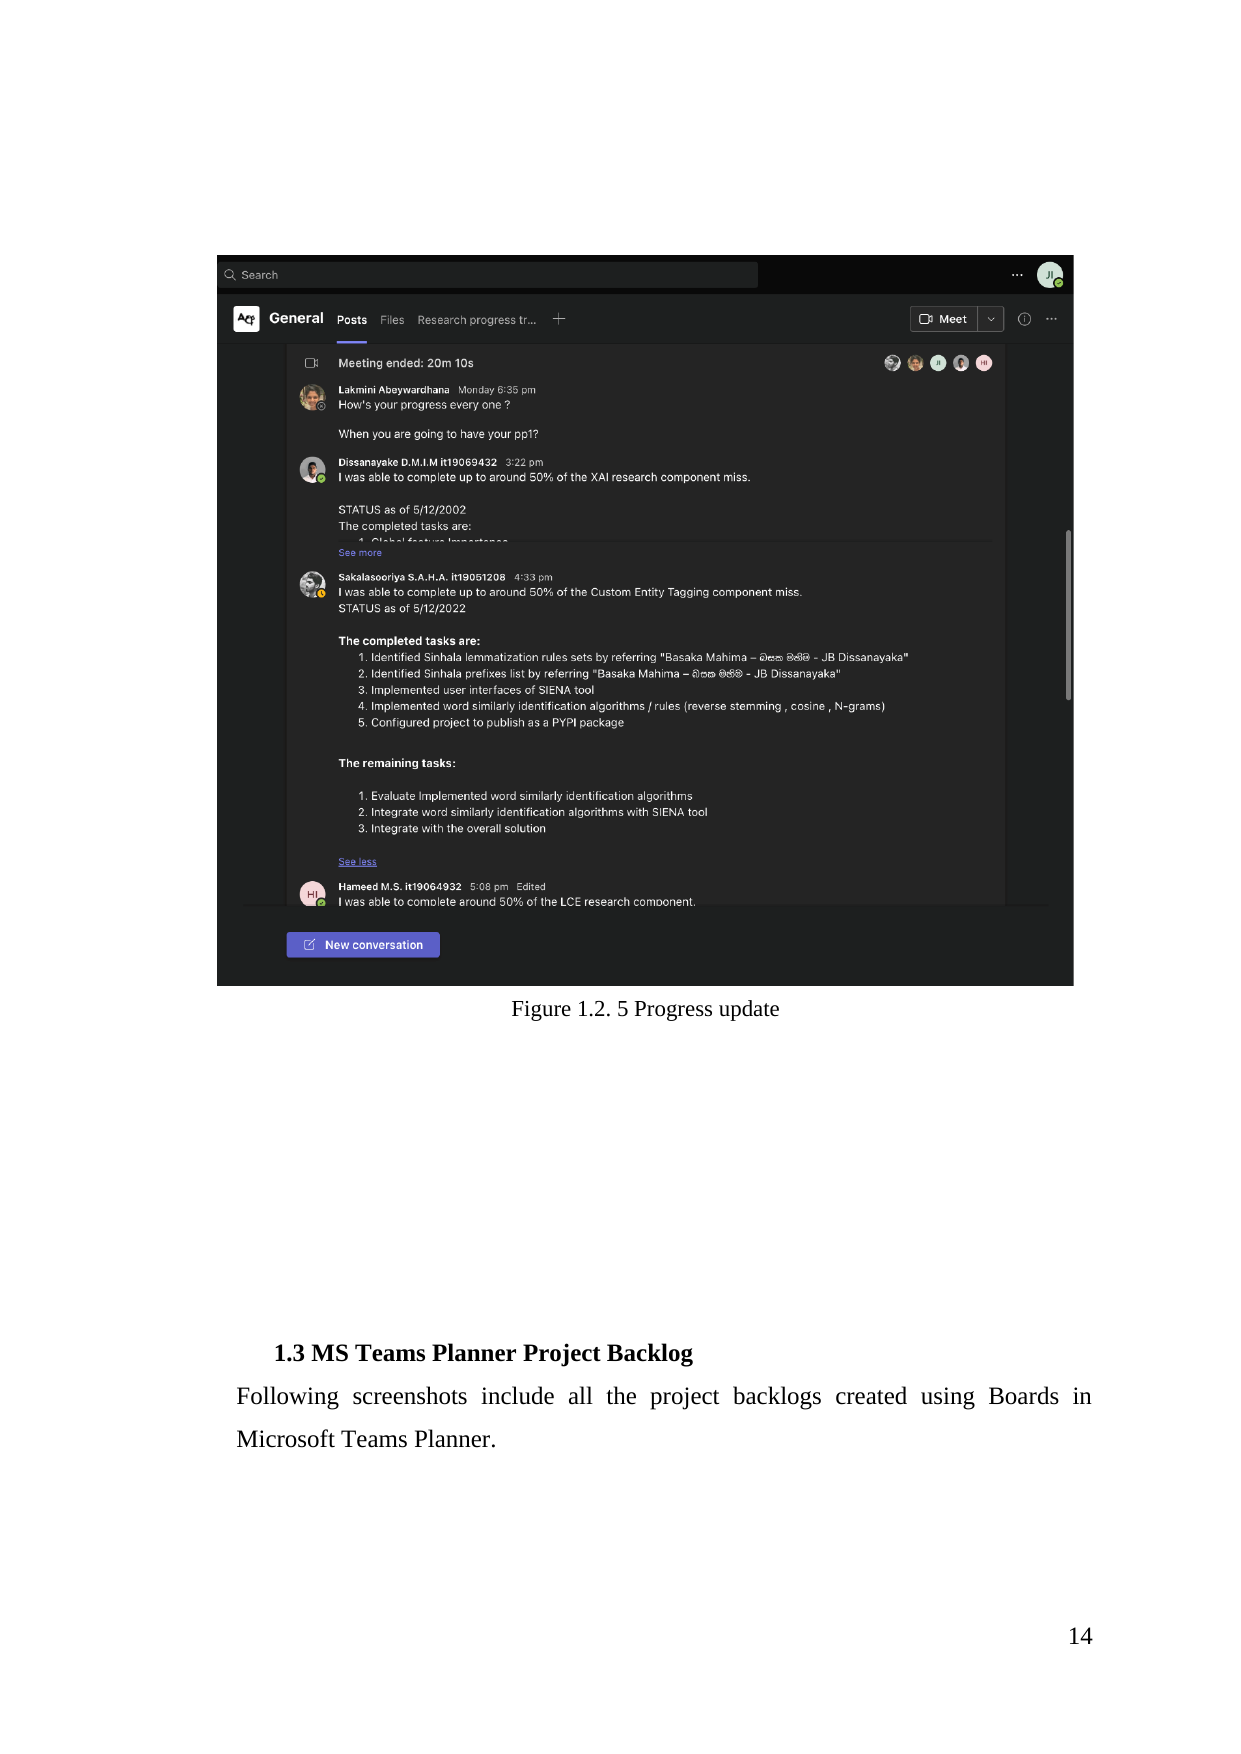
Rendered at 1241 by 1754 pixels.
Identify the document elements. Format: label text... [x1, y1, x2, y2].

subtitle MS Teams Planner Project Backlog [274, 1338, 1092, 1366]
text Following screenshots include all the project backlogs created using Boards in Microsoft Teams Planner. [236, 1381, 1092, 1453]
picture [217, 255, 1074, 986]
